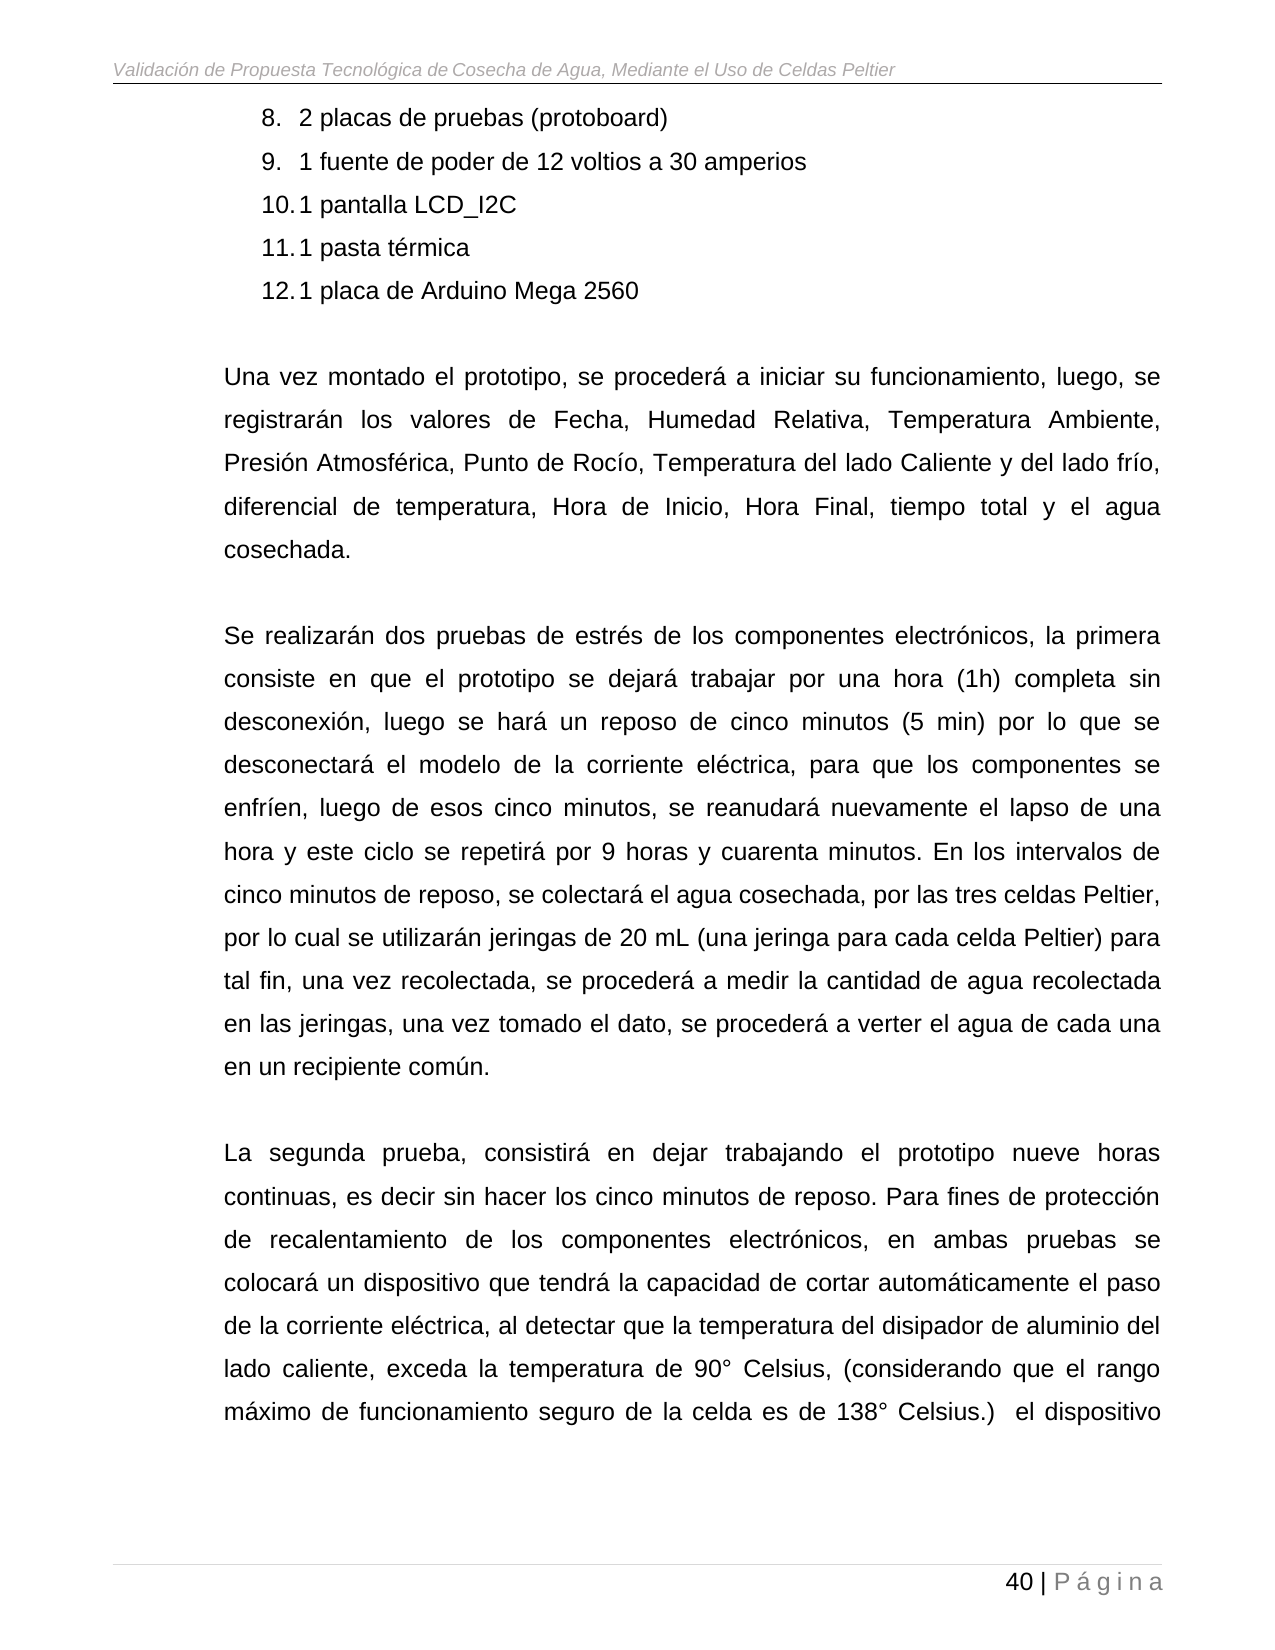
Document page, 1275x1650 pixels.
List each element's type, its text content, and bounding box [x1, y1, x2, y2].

list 1 pasta térmica [261, 233, 1162, 262]
list 2 placas de pruebas (protoboard) [261, 103, 1162, 132]
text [224, 1138, 1162, 1426]
text Una vez montado el prototipo, se procederá a iniciar su funcionamiento, luego, se registrarán los valores de Fecha, Humedad Relativa, Temperatura Ambiente, Presión Atmosférica, Punto de Rocío, Temperatura del lado Caliente y del lado frío, diferencial de temperatura, Hora de Inicio, Hora Final, tiempo total y el agua cosechada. [224, 362, 1162, 563]
text Se realizarán dos pruebas de estrés de los componentes electrónicos, la primera consiste en que el prototipo se dejará trabajar por una hora (1h) completa sin desconexión, luego se hará un reposo de cinco minutos (5 min) por lo que se desconectará el modelo de la corriente eléctrica, para que los componentes se enfríen, luego de esos cinco minutos, se reanudará nuevamente el lapso de una hora y este ciclo se repetirá por 9 horas y cuarenta minutos. En los intervalos de cinco minutos de reposo, se colectará el agua cosechada, por las tres celdas Peltier, por lo cual se utilizarán jeringas de 20 mL (una jeringa para cada celda Peltier) para tal fin, una vez recolectada, se procederá a medir la cantidad de agua recolectada en las jeringas, una vez tomado el dato, se procederá a verter el agua de cada una en un recipiente común. [224, 621, 1162, 1081]
list 1 placa de Arduino Mega 2560 [261, 276, 1162, 305]
list 1 fuente de poder de 12 voltios a 30 amperios [261, 147, 1162, 175]
list 1 pantalla LCD_I2C [261, 190, 1162, 218]
